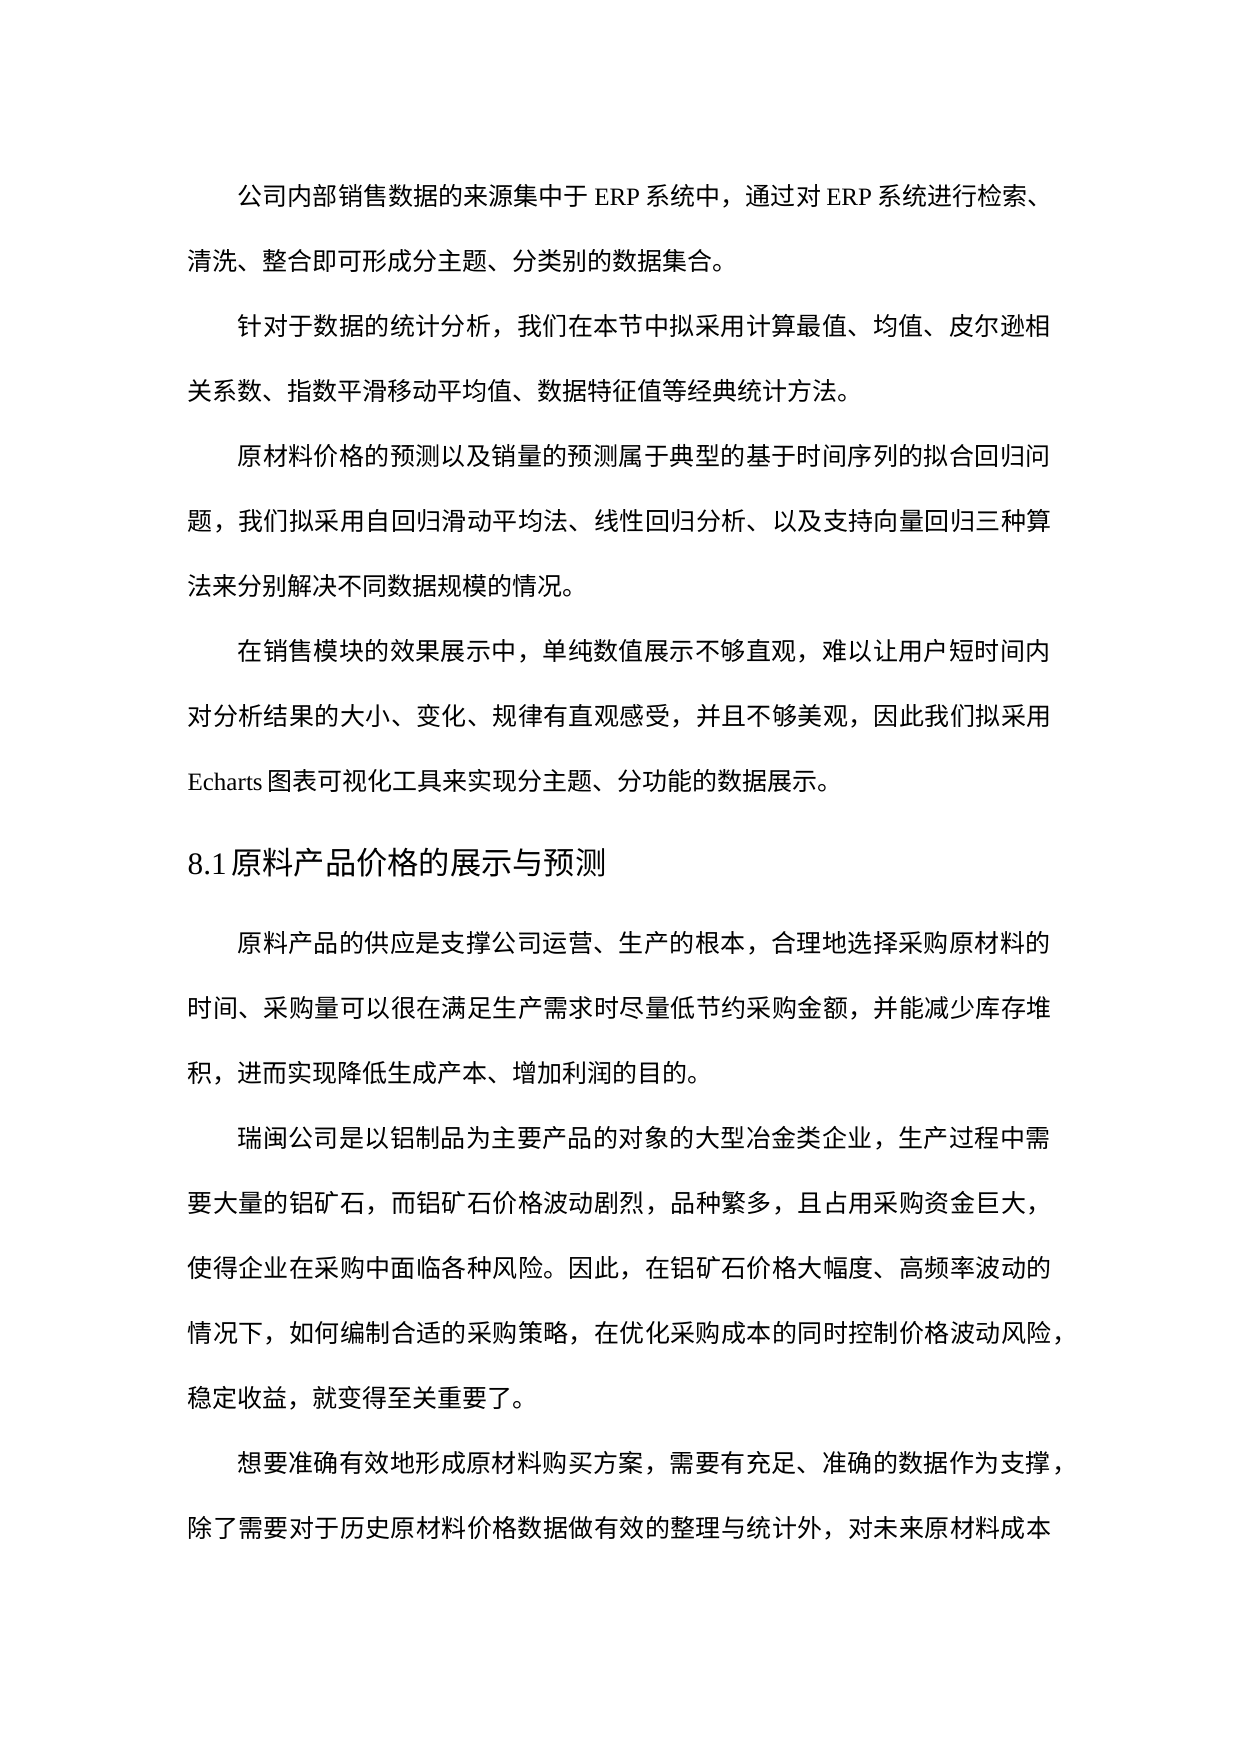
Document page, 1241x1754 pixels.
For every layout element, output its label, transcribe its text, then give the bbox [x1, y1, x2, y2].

text 原材料价格的预测以及销量的预测属于典型的基于时间序列的拟合回归问题，我们拟采用自回归滑动平均法、线性回归分析、以及支持向量回归三种算法来分别解决不同数据规模的情况。 [187, 422, 1053, 617]
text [187, 1429, 1053, 1559]
text 针对于数据的统计分析，我们在本节中拟采用计算最值、均值、皮尔逊相关系数、指数平滑移动平均值、数据特征值等经典统计方法。 [187, 292, 1053, 422]
text 公司内部销售数据的来源集中于ERP系统中，通过对ERP系统进行检索、清洗、整合即可形成分主题、分类别的数据集合。 [187, 162, 1053, 292]
text 原料产品的供应是支撑公司运营、生产的根本，合理地选择采购原材料的时间、采购量可以很在满足生产需求时尽量低节约采购金额，并能减少库存堆积，进而实现降低生成产本、增加利润的目的。 [187, 909, 1053, 1104]
text 瑞闽公司是以铝制品为主要产品的对象的大型冶金类企业，生产过程中需要大量的铝矿石，而铝矿石价格波动剧烈，品种繁多，且占用采购资金巨大，使得企业在采购中面临各种风险。因此，在铝矿石价格大幅度、高频率波动的情况下，如何编制合适的采购策略，在优化采购成本的同时控制价格波动风险，稳定收益，就变得至关重要了。 [187, 1104, 1053, 1429]
subtitle 原料产品价格的展示与预测 [187, 828, 1053, 893]
text 在销售模块的效果展示中，单纯数值展示不够直观，难以让用户短时间内对分析结果的大小、变化、规律有直观感受，并且不够美观，因此我们拟采用Echarts图表可视化工具来实现分主题、分功能的数据展示。 [187, 617, 1053, 812]
